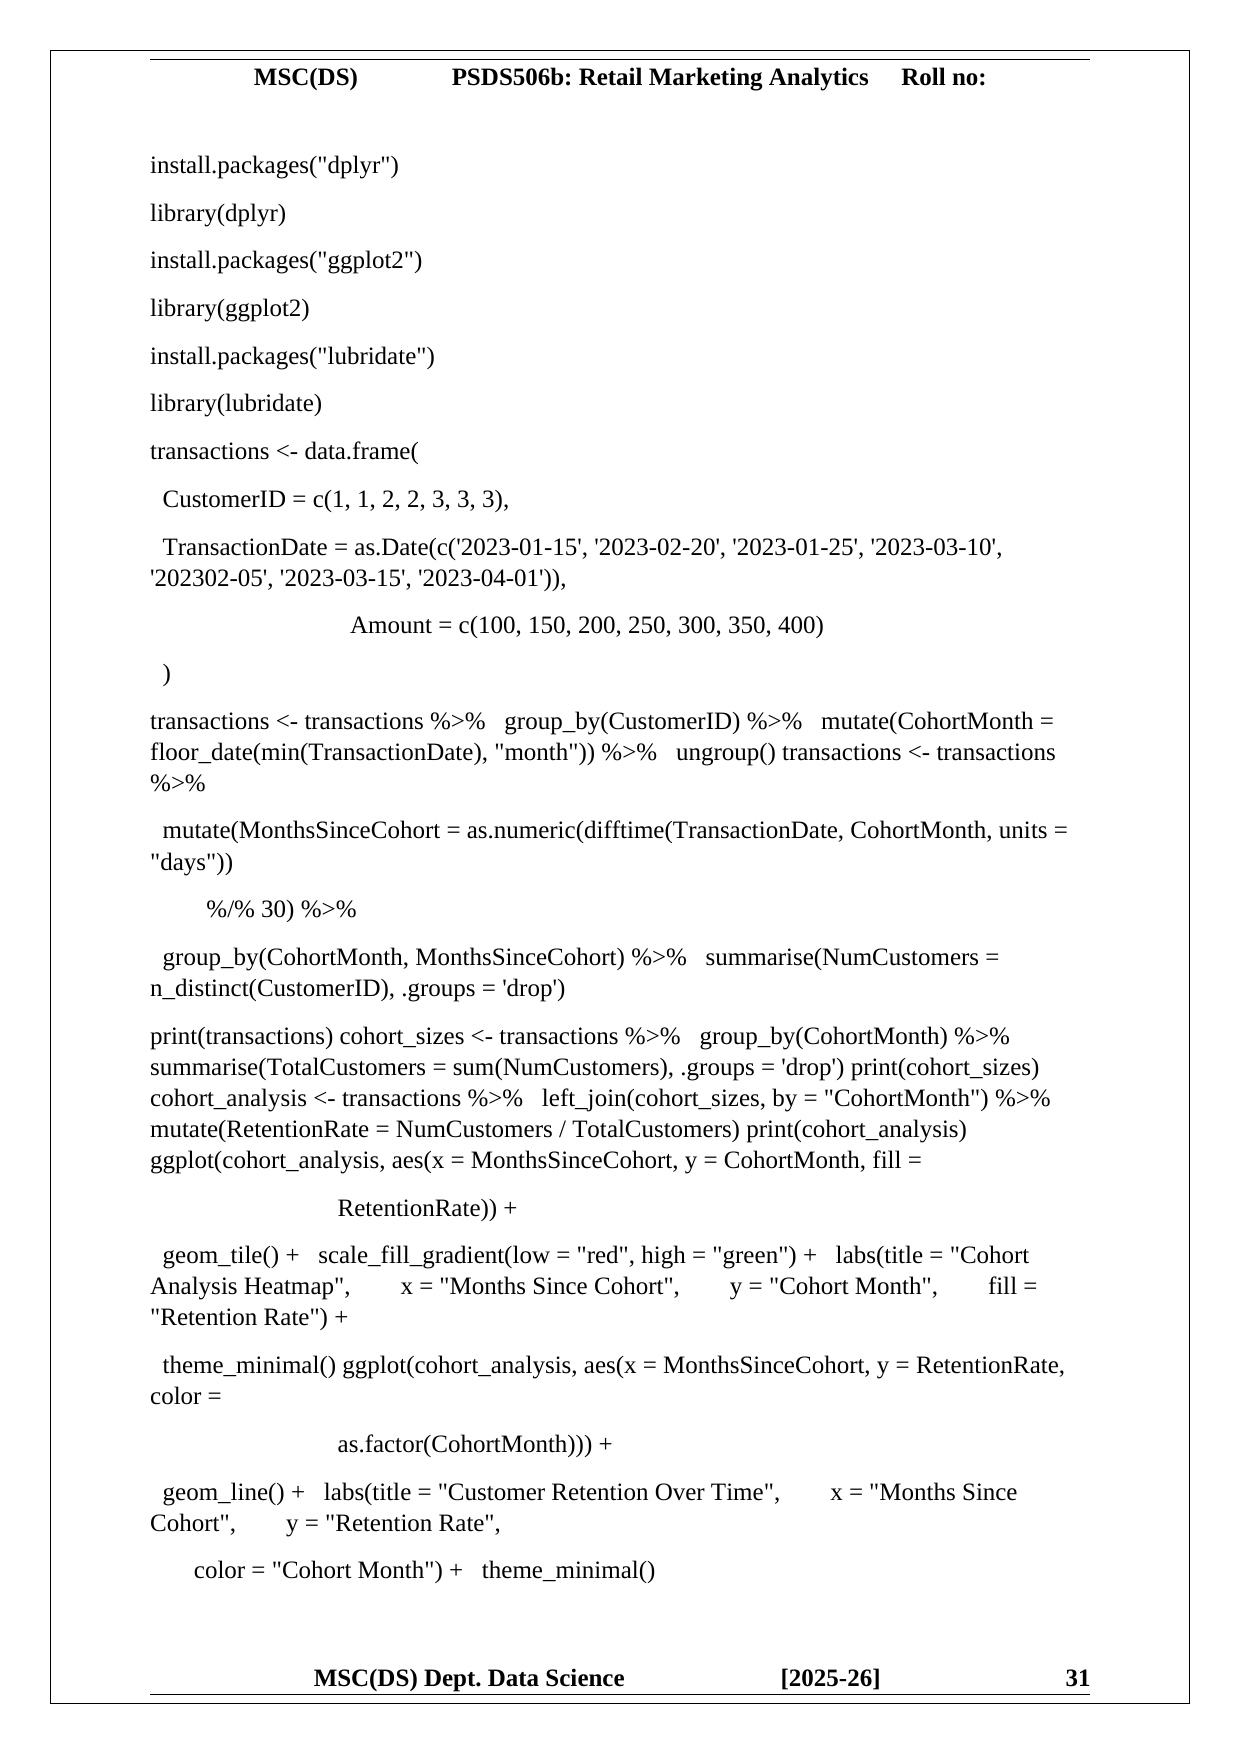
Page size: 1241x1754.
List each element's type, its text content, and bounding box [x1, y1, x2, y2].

text library(lubridate) [150, 388, 1090, 417]
text theme_minimal() ggplot(cohort_analysis, aes(x = MonthsSinceCohort, y = RetentionRate, color = [150, 1350, 1090, 1410]
text geom_tile() + scale_fill_gradient(low = "red", high = "green") + labs(title = "Cohort Analysis Heatmap", x = "Months Since Cohort", y = "Cohort Month", fill = "Retention Rate") + [150, 1240, 1090, 1331]
text group_by(CohortMonth, MonthsSinceCohort) %>% summarise(NumCustomers = n_distinct(CustomerID), .groups = 'drop') [150, 942, 1090, 1002]
text transactions <- data.frame( [150, 436, 1090, 465]
text color = "Cohort Month") + theme_minimal() [150, 1555, 1090, 1584]
text install.packages("ggplot2") [150, 245, 1090, 274]
text mutate(MonthsSinceCohort = as.numeric(difftime(TransactionDate, CohortMonth, units = "days")) [150, 816, 1090, 875]
text print(transactions) cohort_sizes <- transactions %>% group_by(CohortMonth) %>% summarise(TotalCustomers = sum(NumCustomers), .groups = 'drop') print(cohort_sizes) cohort_analysis <- transactions %>% left_join(cohort_sizes, by = "CohortMonth") %>% mutate(RetentionRate = NumCustomers / TotalCustomers) print(cohort_analysis) ggplot(cohort_analysis, aes(x = MonthsSinceCohort, y = CohortMonth, fill = [150, 1021, 1090, 1174]
text %/% 30) %>% [150, 894, 1090, 923]
text CustomerID = c(1, 1, 2, 2, 3, 3, 3), [150, 484, 1090, 513]
text install.packages("dplyr") [150, 150, 1090, 179]
text library(dplyr) [150, 198, 1090, 226]
text TransactionDate = as.Date(c('2023-01-15', '2023-02-20', '2023-01-25', '2023-03-10', '202302-05', '2023-03-15', '2023-04-01')), [150, 532, 1090, 591]
text ) [150, 658, 1090, 687]
text transactions <- transactions %>% group_by(CustomerID) %>% mutate(CohortMonth = floor_date(min(TransactionDate), "month")) %>% ungroup() transactions <- transactions %>% [150, 706, 1090, 797]
text as.factor(CohortMonth))) + [150, 1429, 1090, 1458]
text RetentionRate)) + [150, 1193, 1090, 1221]
text library(ggplot2) [150, 293, 1090, 322]
text install.packages("lubridate") [150, 341, 1090, 369]
text Amount = c(100, 150, 200, 250, 300, 350, 400) [150, 610, 1090, 639]
text geom_line() + labs(title = "Customer Retention Over Time", x = "Months Since Cohort", y = "Retention Rate", [150, 1477, 1090, 1536]
